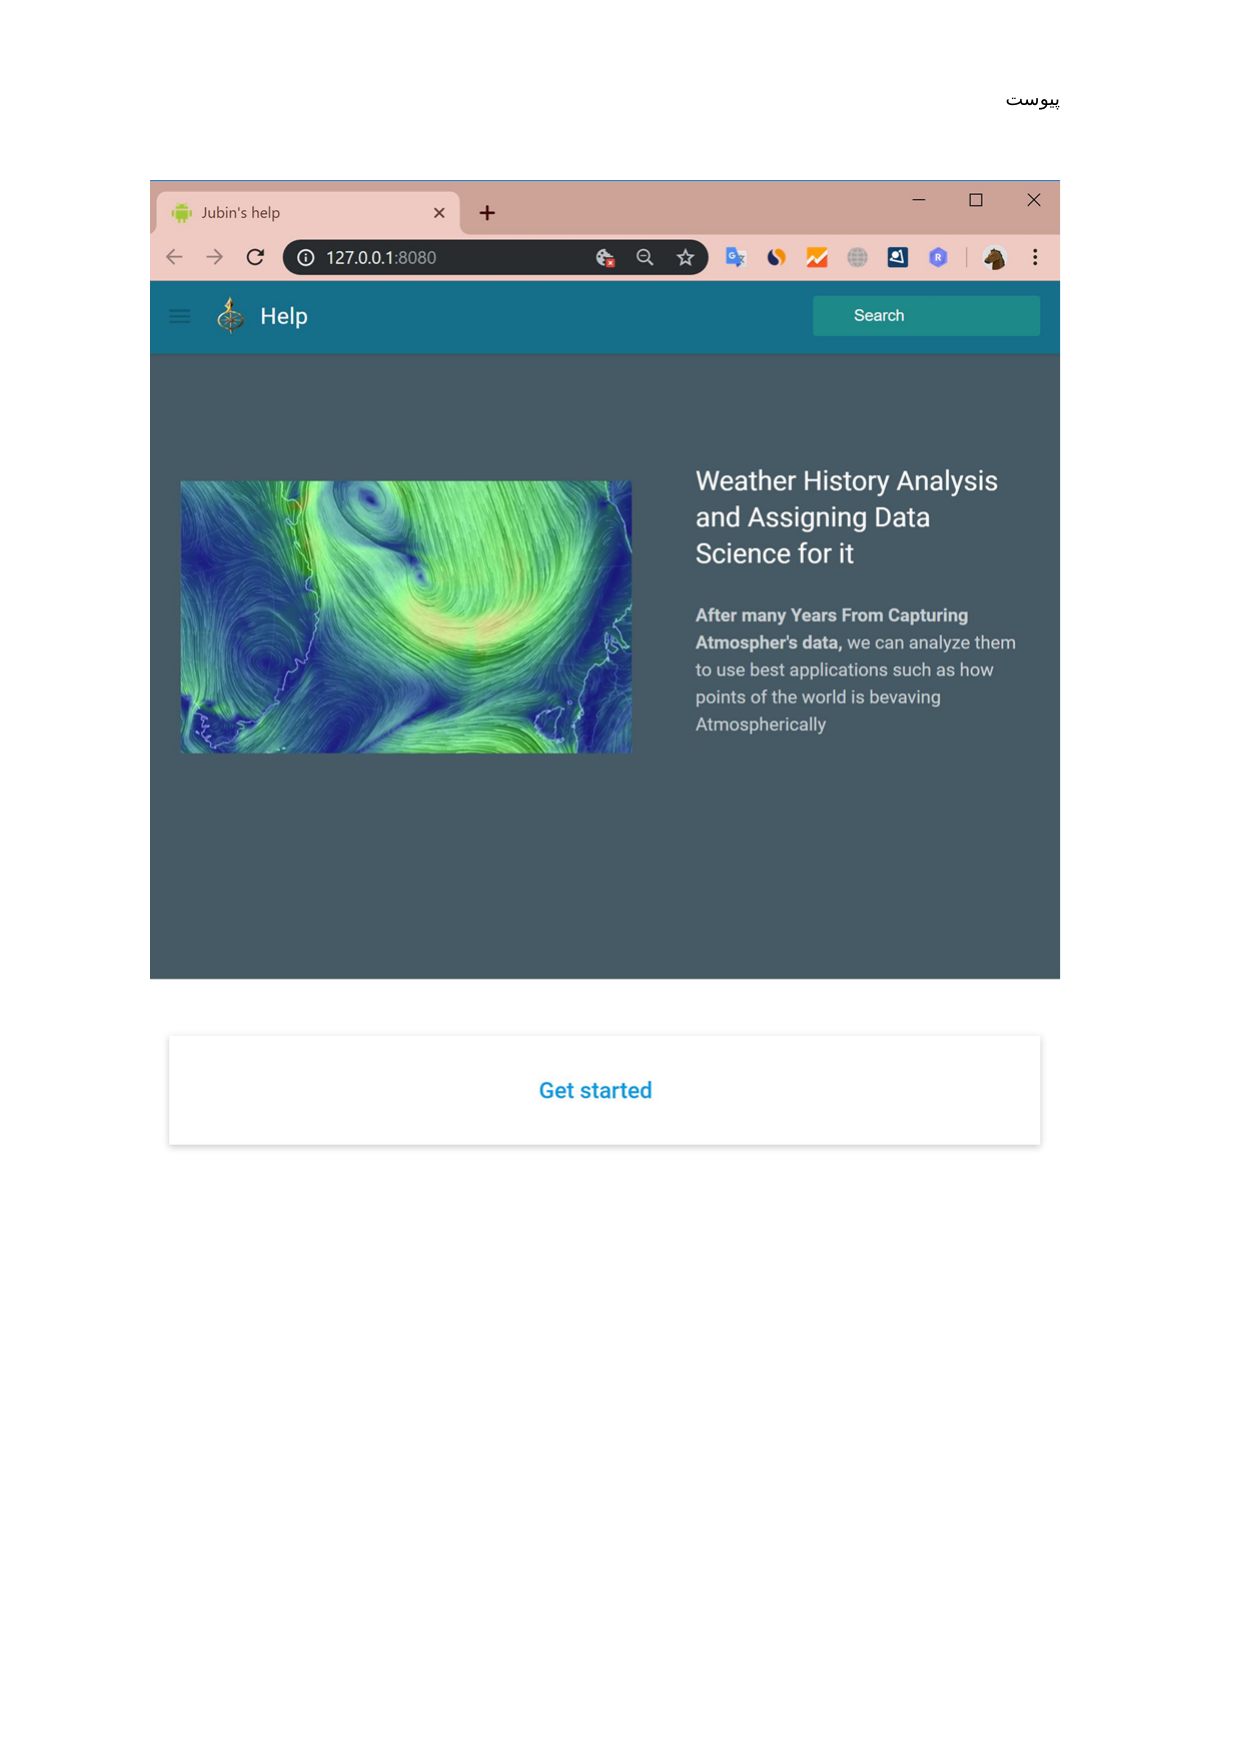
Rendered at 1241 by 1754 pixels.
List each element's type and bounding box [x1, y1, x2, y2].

picture [150, 180, 1060, 1226]
